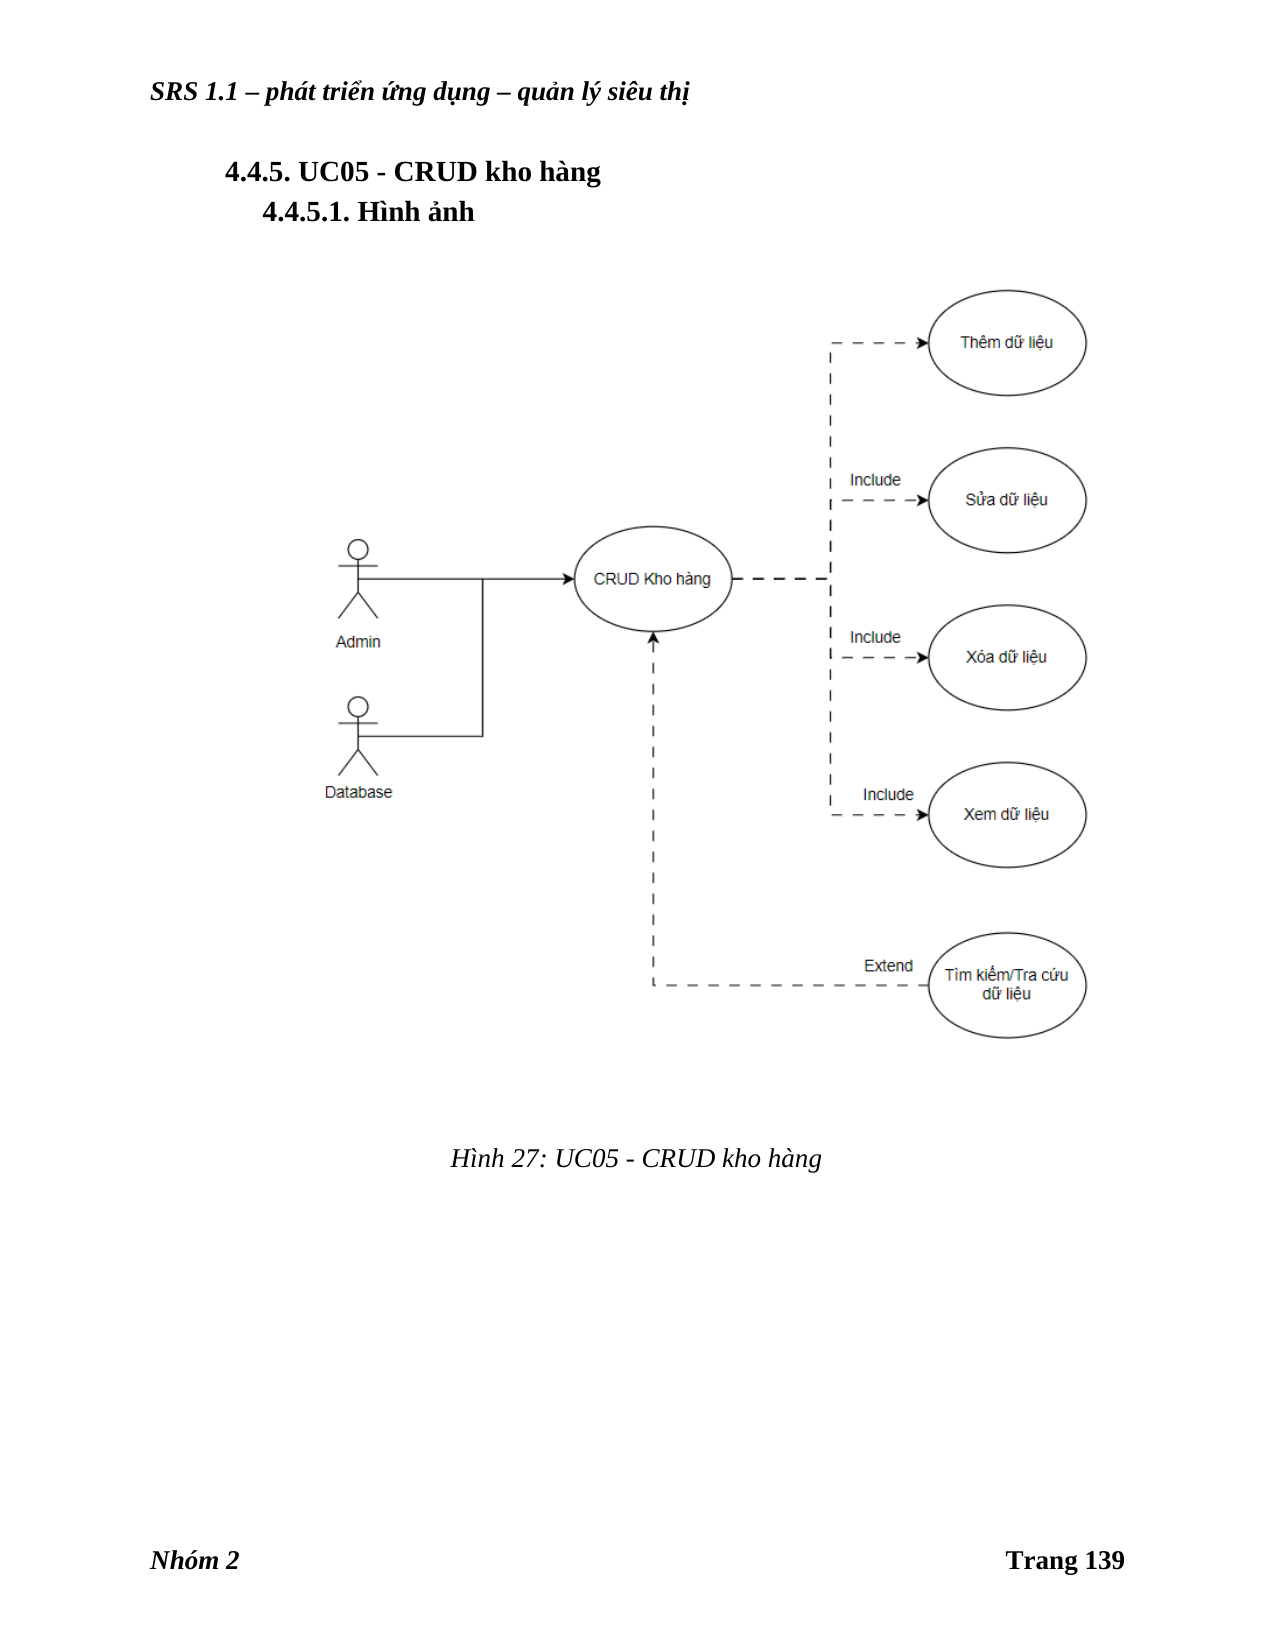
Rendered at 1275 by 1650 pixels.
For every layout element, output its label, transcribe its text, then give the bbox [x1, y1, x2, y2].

picture [150, 277, 1125, 1074]
subtitle UC05 - CRUD kho hàng [225, 154, 1125, 188]
subtitle Hình ảnh [262, 194, 1125, 228]
text Hình 27: UC05 - CRUD kho hàng [150, 1142, 1125, 1173]
